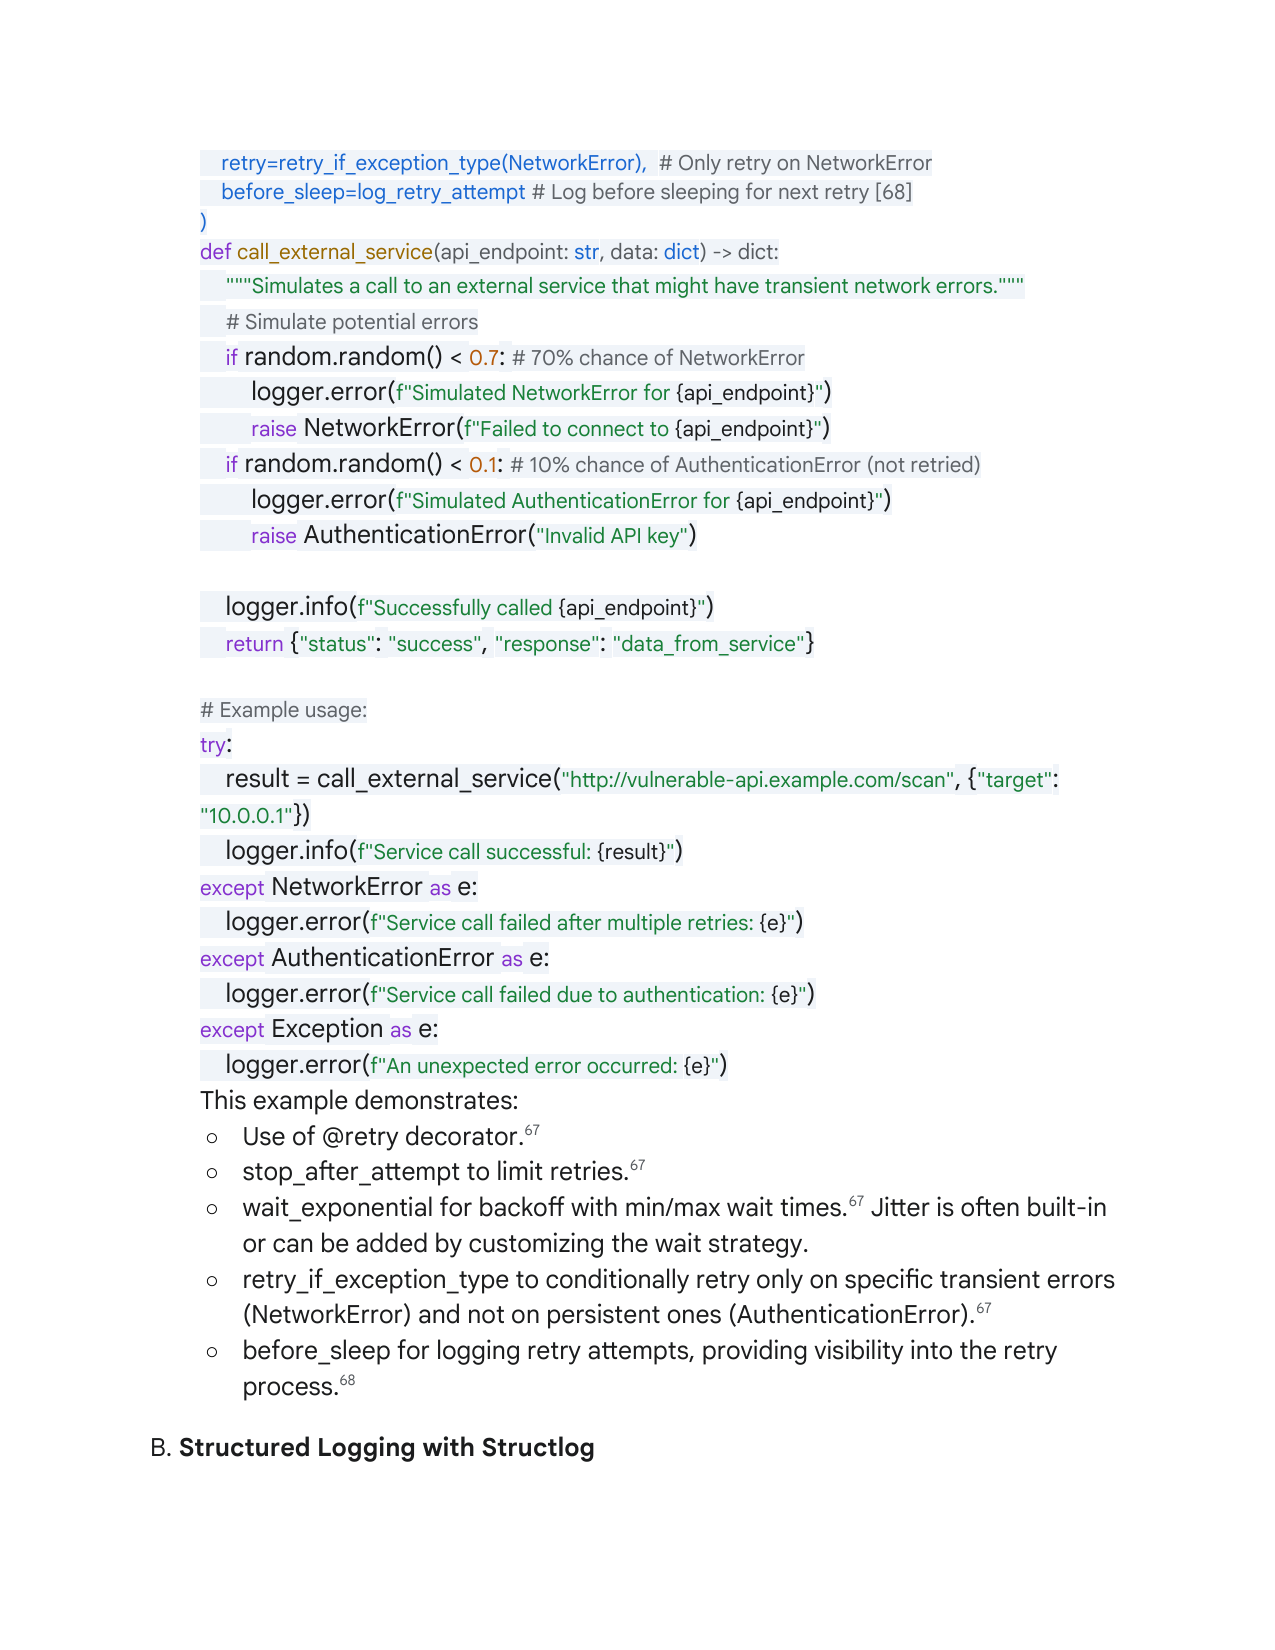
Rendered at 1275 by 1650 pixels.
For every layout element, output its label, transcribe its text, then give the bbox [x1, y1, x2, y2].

list before_sleep for logging retry attempts, providing visibility into the retry process.68 [205, 1335, 1125, 1402]
list retry_if_exception_type to conditionally retry only on specific transient errors (NetworkError) and not on persistent ones (AuthenticationError).67 [205, 1264, 1125, 1331]
list stop_after_attempt to limit retries.67 [205, 1157, 1125, 1188]
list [162, 150, 1125, 1117]
text B. Structured Logging with Structlog [150, 1432, 1125, 1463]
list wait_exponential for backoff with min/max wait times.67 Jitter is often built-in or can be added by customizing the wait strategy. [205, 1192, 1125, 1259]
list Use of @retry decorator.67 [205, 1121, 1125, 1152]
